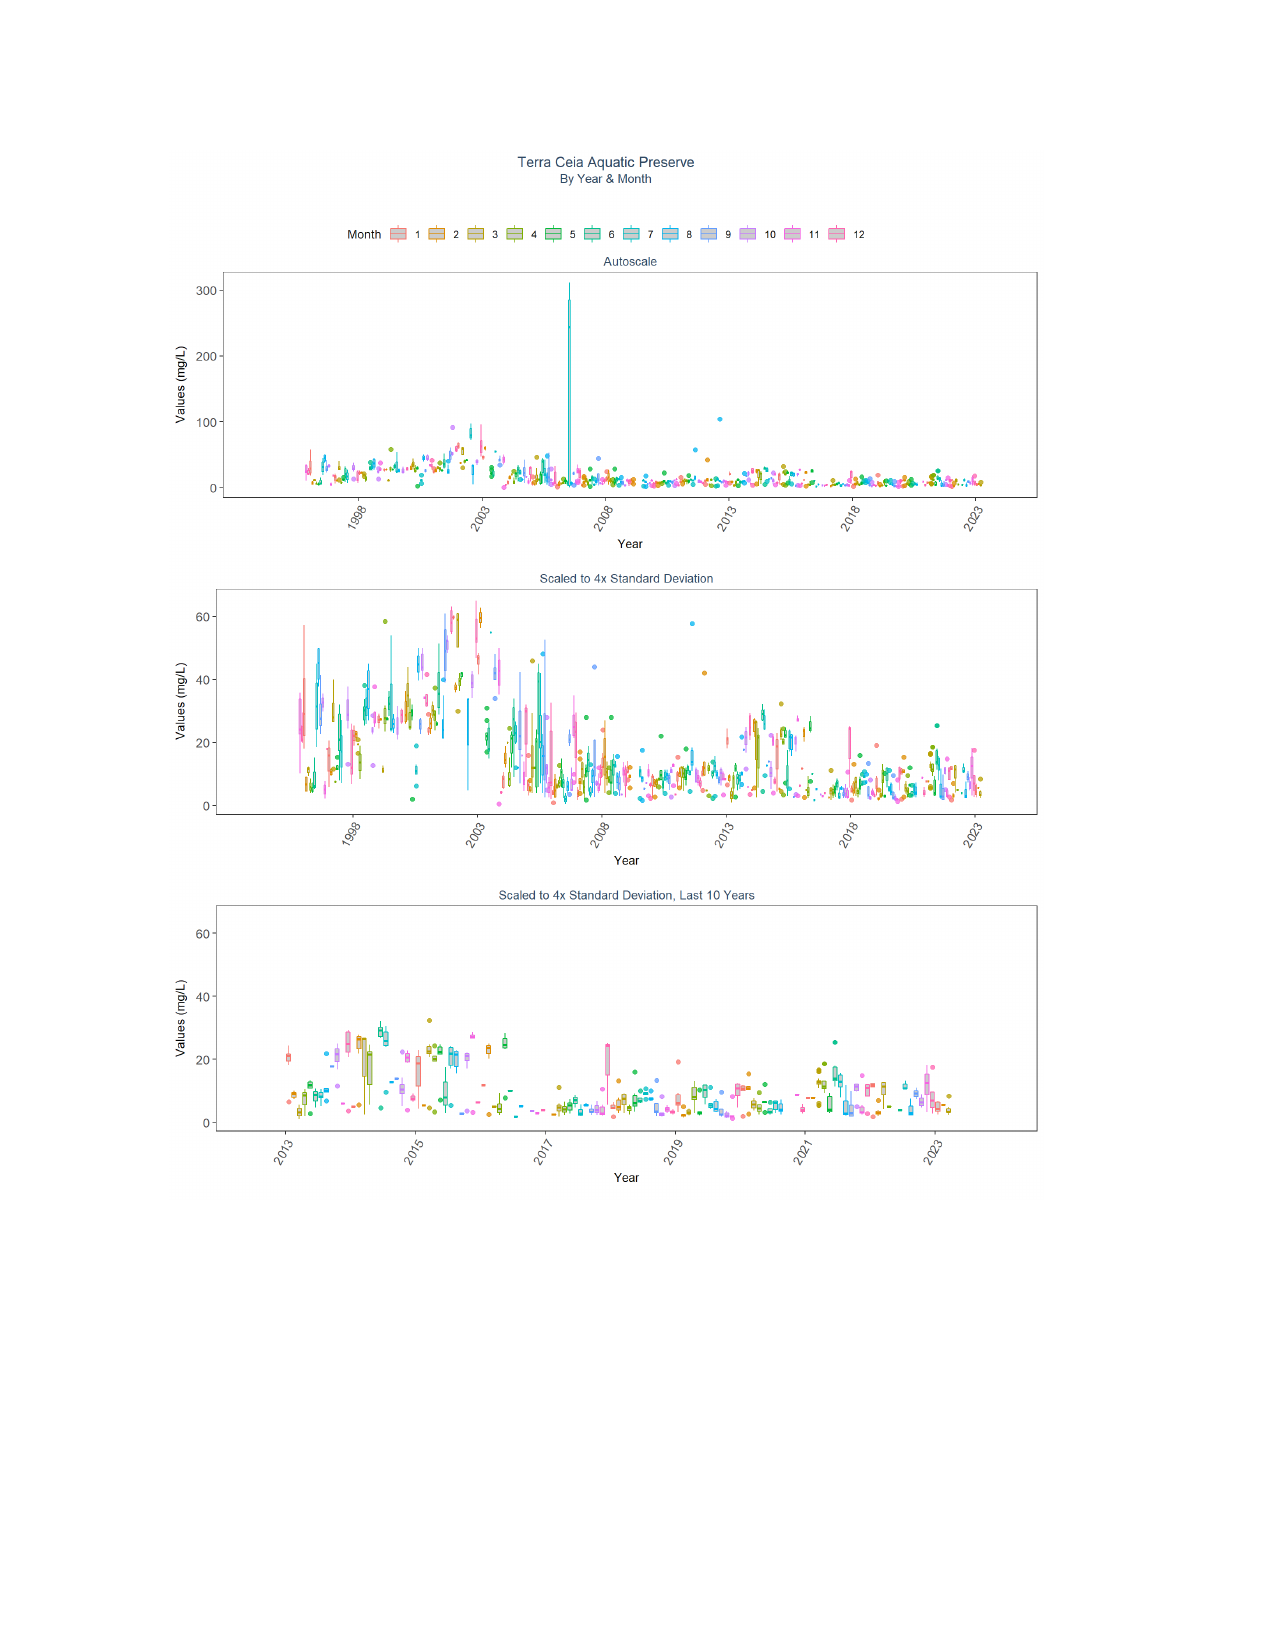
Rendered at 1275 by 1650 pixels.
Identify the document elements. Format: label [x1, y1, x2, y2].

picture [168, 150, 1044, 1200]
